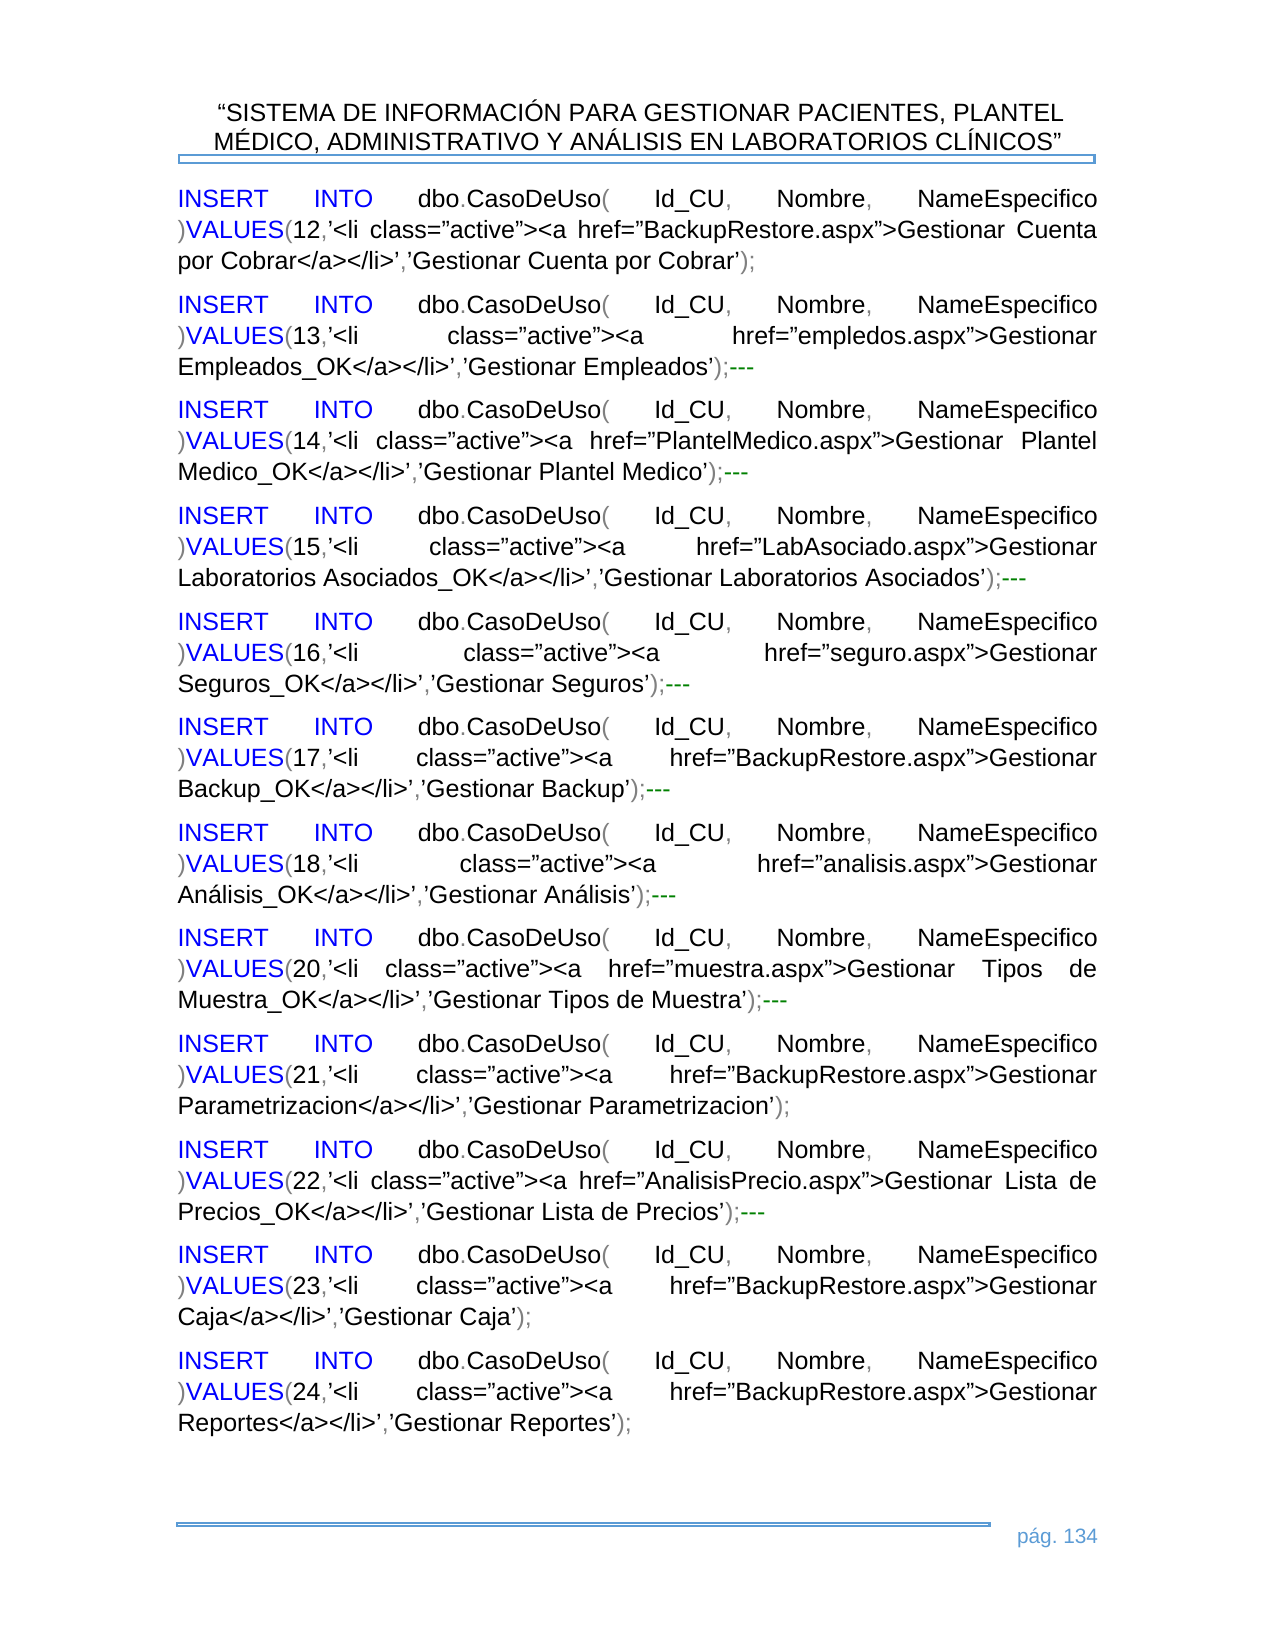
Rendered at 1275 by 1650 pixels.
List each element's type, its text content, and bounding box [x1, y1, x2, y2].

text INSERT INTO dbo.CasoDeUso( Id_CU, Nombre, NameEspecifico )VALUES(12,’<li class=”active”><a href=”BackupRestore.aspx”>Gestionar Cuenta por Cobrar</a></li>’,’Gestionar Cuenta por Cobrar’); [177, 184, 1098, 275]
text INSERT INTO dbo.CasoDeUso( Id_CU, Nombre, NameEspecifico )VALUES(15,’<li class=”active”><a href=”LabAsociado.aspx”>Gestionar Laboratorios Asociados_OK</a></li>’,’Gestionar Laboratorios Asociados’);--- [177, 501, 1098, 592]
text INSERT INTO dbo.CasoDeUso( Id_CU, Nombre, NameEspecifico )VALUES(18,’<li class=”active”><a href=”analisis.aspx”>Gestionar Análisis_OK</a></li>’,’Gestionar Análisis’);--- [177, 818, 1098, 909]
text INSERT INTO dbo.CasoDeUso( Id_CU, Nombre, NameEspecifico )VALUES(13,’<li class=”active”><a href=”empledos.aspx”>Gestionar Empleados_OK</a></li>’,’Gestionar Empleados’);--- [177, 290, 1098, 381]
text INSERT INTO dbo.CasoDeUso( Id_CU, Nombre, NameEspecifico )VALUES(24,’<li class=”active”><a href=”BackupRestore.aspx”>Gestionar Reportes</a></li>’,’Gestionar Reportes’); [177, 1346, 1098, 1437]
text INSERT INTO dbo.CasoDeUso( Id_CU, Nombre, NameEspecifico )VALUES(23,’<li class=”active”><a href=”BackupRestore.aspx”>Gestionar Caja</a></li>’,’Gestionar Caja’); [177, 1240, 1098, 1331]
text INSERT INTO dbo.CasoDeUso( Id_CU, Nombre, NameEspecifico )VALUES(22,’<li class=”active”><a href=”AnalisisPrecio.aspx”>Gestionar Lista de Precios_OK</a></li>’,’Gestionar Lista de Precios’);--- [177, 1135, 1098, 1226]
text INSERT INTO dbo.CasoDeUso( Id_CU, Nombre, NameEspecifico )VALUES(16,’<li class=”active”><a href=”seguro.aspx”>Gestionar Seguros_OK</a></li>’,’Gestionar Seguros’);--- [177, 607, 1098, 697]
text INSERT INTO dbo.CasoDeUso( Id_CU, Nombre, NameEspecifico )VALUES(14,’<li class=”active”><a href=”PlantelMedico.aspx”>Gestionar Plantel Medico_OK</a></li>’,’Gestionar Plantel Medico’);--- [177, 395, 1098, 486]
text INSERT INTO dbo.CasoDeUso( Id_CU, Nombre, NameEspecifico )VALUES(20,’<li class=”active”><a href=”muestra.aspx”>Gestionar Tipos de Muestra_OK</a></li>’,’Gestionar Tipos de Muestra’);--- [177, 923, 1098, 1014]
text INSERT INTO dbo.CasoDeUso( Id_CU, Nombre, NameEspecifico )VALUES(17,’<li class=”active”><a href=”BackupRestore.aspx”>Gestionar Backup_OK</a></li>’,’Gestionar Backup’);--- [177, 712, 1098, 803]
text INSERT INTO dbo.CasoDeUso( Id_CU, Nombre, NameEspecifico )VALUES(21,’<li class=”active”><a href=”BackupRestore.aspx”>Gestionar Parametrizacion</a></li>’,’Gestionar Parametrizacion’); [177, 1029, 1098, 1120]
